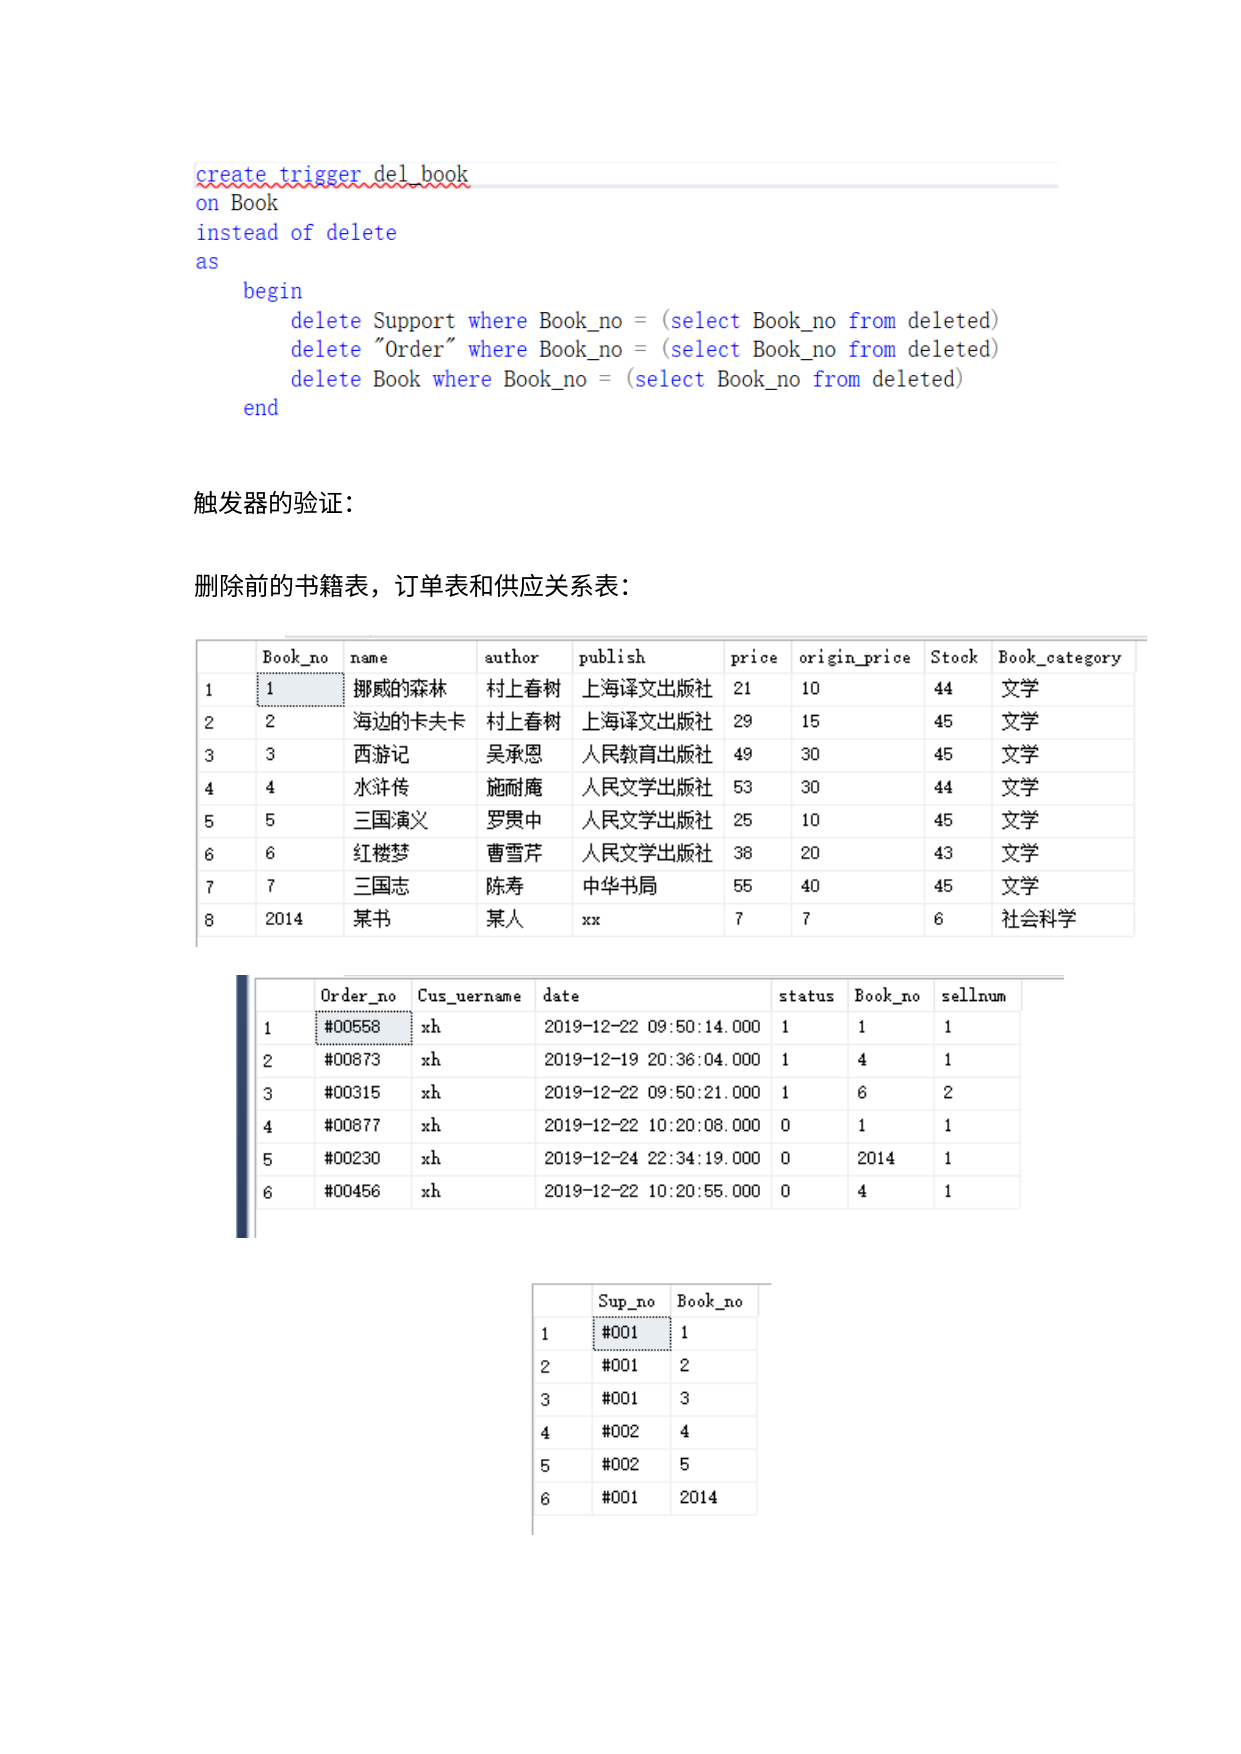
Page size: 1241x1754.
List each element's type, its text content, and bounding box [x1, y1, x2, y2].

picture [193, 162, 1059, 445]
picture [529, 1282, 772, 1535]
picture [236, 975, 1065, 1238]
text 触发器的验证： [144, 469, 1106, 534]
text 删除前的书籍表，订单表和供应关系表： [144, 552, 1106, 617]
picture [193, 635, 1148, 947]
